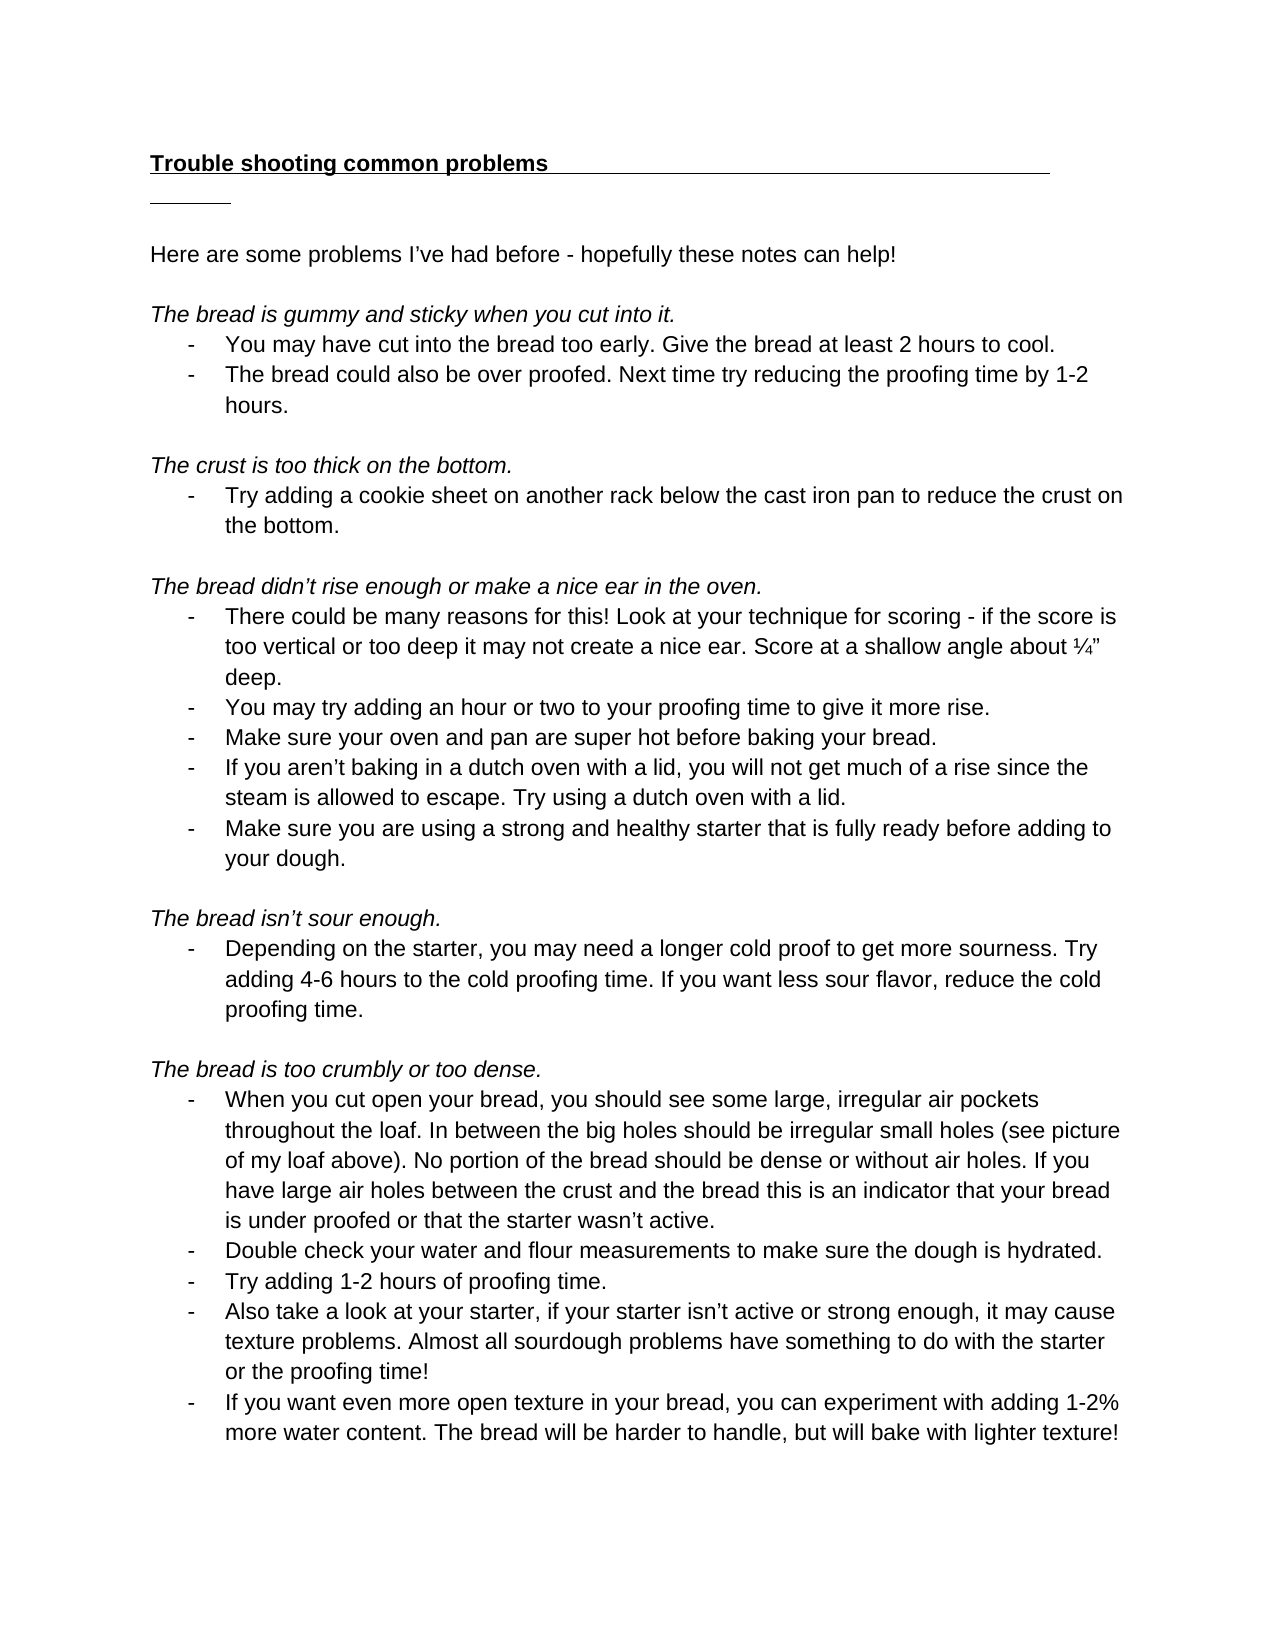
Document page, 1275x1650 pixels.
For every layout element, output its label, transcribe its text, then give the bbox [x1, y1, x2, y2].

list The bread could also be over proofed. Next time try reducing the proofing time by 1-2 hours. [187, 361, 1125, 418]
list Make sure you are using a strong and healthy starter that is fully ready before adding to your dough. [187, 814, 1125, 871]
list There could be many reasons for this! Look at your technique for scoring - if the score is too vertical or too deep it may not create a nice ear. Score at a shallow angle about ¼” deep. [187, 603, 1125, 690]
text Here are some problems I’ve had before - hopefully these notes can help! [150, 241, 1125, 267]
list Double check your water and flour measurements to make sure the dough is hydrated. [187, 1237, 1125, 1264]
text The bread isn’t sour enough. [150, 905, 1125, 932]
text The bread didn’t rise enough or make a nice ear in the oven. [150, 573, 1125, 599]
list Try adding a cookie sheet on another rack below the cast iron pan to reduce the crust on the bottom. [187, 482, 1125, 539]
text The bread is too crumbly or too dense. [150, 1056, 1125, 1083]
text The crust is too thick on the bottom. [150, 452, 1125, 478]
list If you want even more open texture in your bread, you can experiment with adding 1-2% more water content. The bread will be harder to handle, but will bake with lighter texture! [187, 1388, 1125, 1445]
list Also take a look at your starter, if your starter isn’t active or strong enough, it may cause texture problems. Almost all sourdough problems have something to do with the starter or the proofing time! [187, 1298, 1125, 1385]
text Trouble shooting common problems [150, 150, 1125, 207]
list You may try adding an hour or two to your proofing time to give it more rise. [187, 694, 1125, 720]
list You may have cut into the bread too early. Give the bread at least 2 hours to cool. [187, 331, 1125, 358]
list Try adding 1-2 hours of proofing time. [187, 1268, 1125, 1294]
list Depending on the starter, you may need a longer cold proof to get more sourness. Try adding 4-6 hours to the cold proofing time. If you want less sour flavor, reduce the cold proofing time. [187, 935, 1125, 1022]
list If you aren’t baking in a dutch oven with a lid, you will not get much of a rise since the steam is allowed to escape. Try using a dutch oven with a lid. [187, 754, 1125, 811]
list Make sure your oven and pan are super hot before baking your bread. [187, 724, 1125, 750]
list When you cut open your bread, you should see some large, irregular air pockets throughout the loaf. In between the big holes should be irregular small holes (see picture of my loaf above). No portion of the bread should be dense or without air holes. If you have large air holes between the crust and the bread this is an indicator that your bread is under proofed or that the starter wasn’t active. [187, 1086, 1125, 1234]
text The bread is gummy and sticky when you cut into it. [150, 301, 1125, 327]
